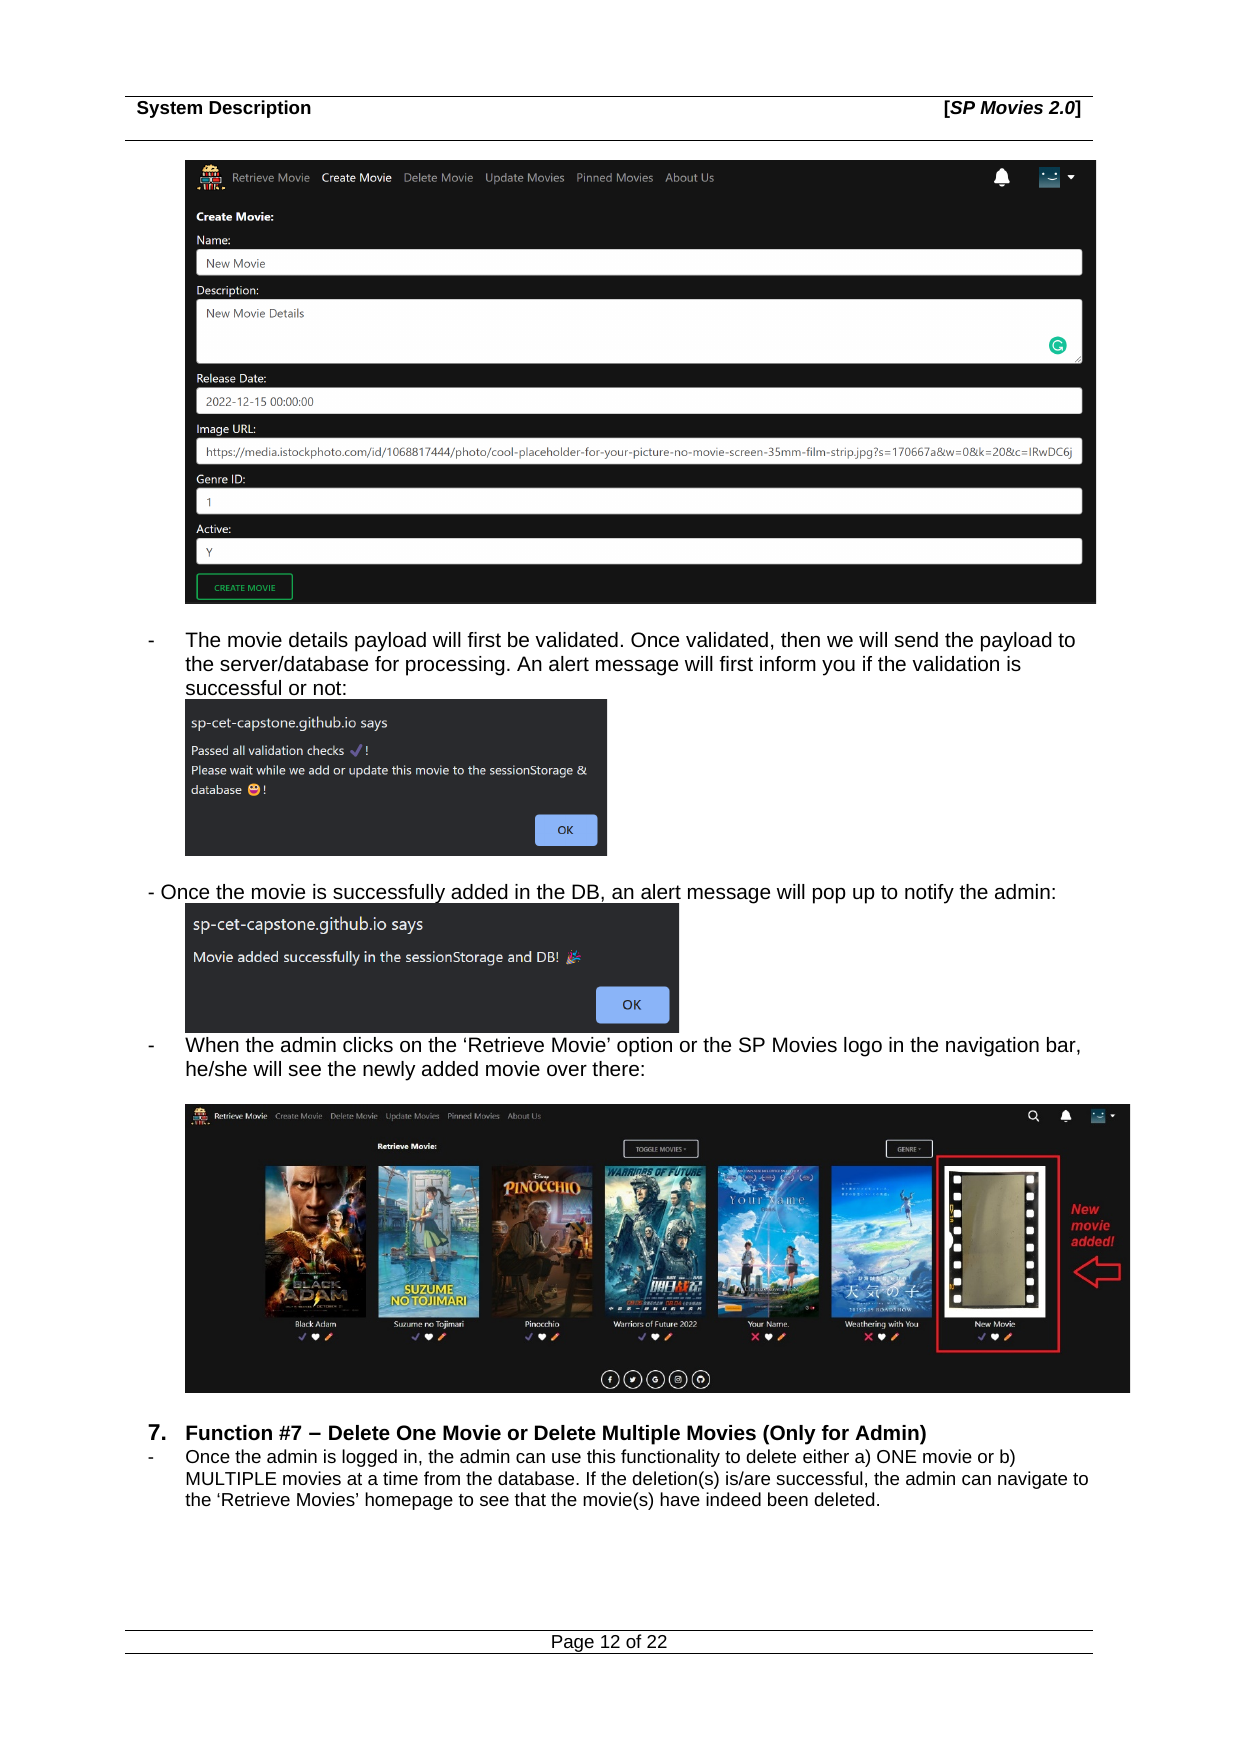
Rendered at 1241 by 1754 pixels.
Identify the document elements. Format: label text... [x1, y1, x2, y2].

list Function #7 – Delete One Movie or Delete Multiple Movies (Only for Admin) [148, 1419, 1092, 1446]
picture [185, 699, 608, 856]
list Once the admin is logged in, the admin can use this functionality to delete either a) ONE movie or b) MULTIPLE movies at a time from the database. If the deletion(s) is/are successful, the admin can navigate to the ‘Retrieve Movies’ homepage to see that the movie(s) have indeed been deleted. [148, 1446, 1092, 1510]
picture [185, 903, 680, 1033]
list When the admin clicks on the ‘Retrieve Movie’ option or the SP Movies logo in the navigation bar, he/she will see the newly added movie over there: [148, 1033, 1092, 1081]
picture [185, 160, 1097, 604]
picture [185, 1104, 1130, 1393]
list The movie details payload will first be validated. Once validated, then we will send the payload to the server/database for processing. An alert message will first inform you if the validation is successful or not: [148, 628, 1092, 700]
text - Once the movie is successfully added in the DB, an alert message will pop up to notify the admin: [148, 880, 1092, 904]
